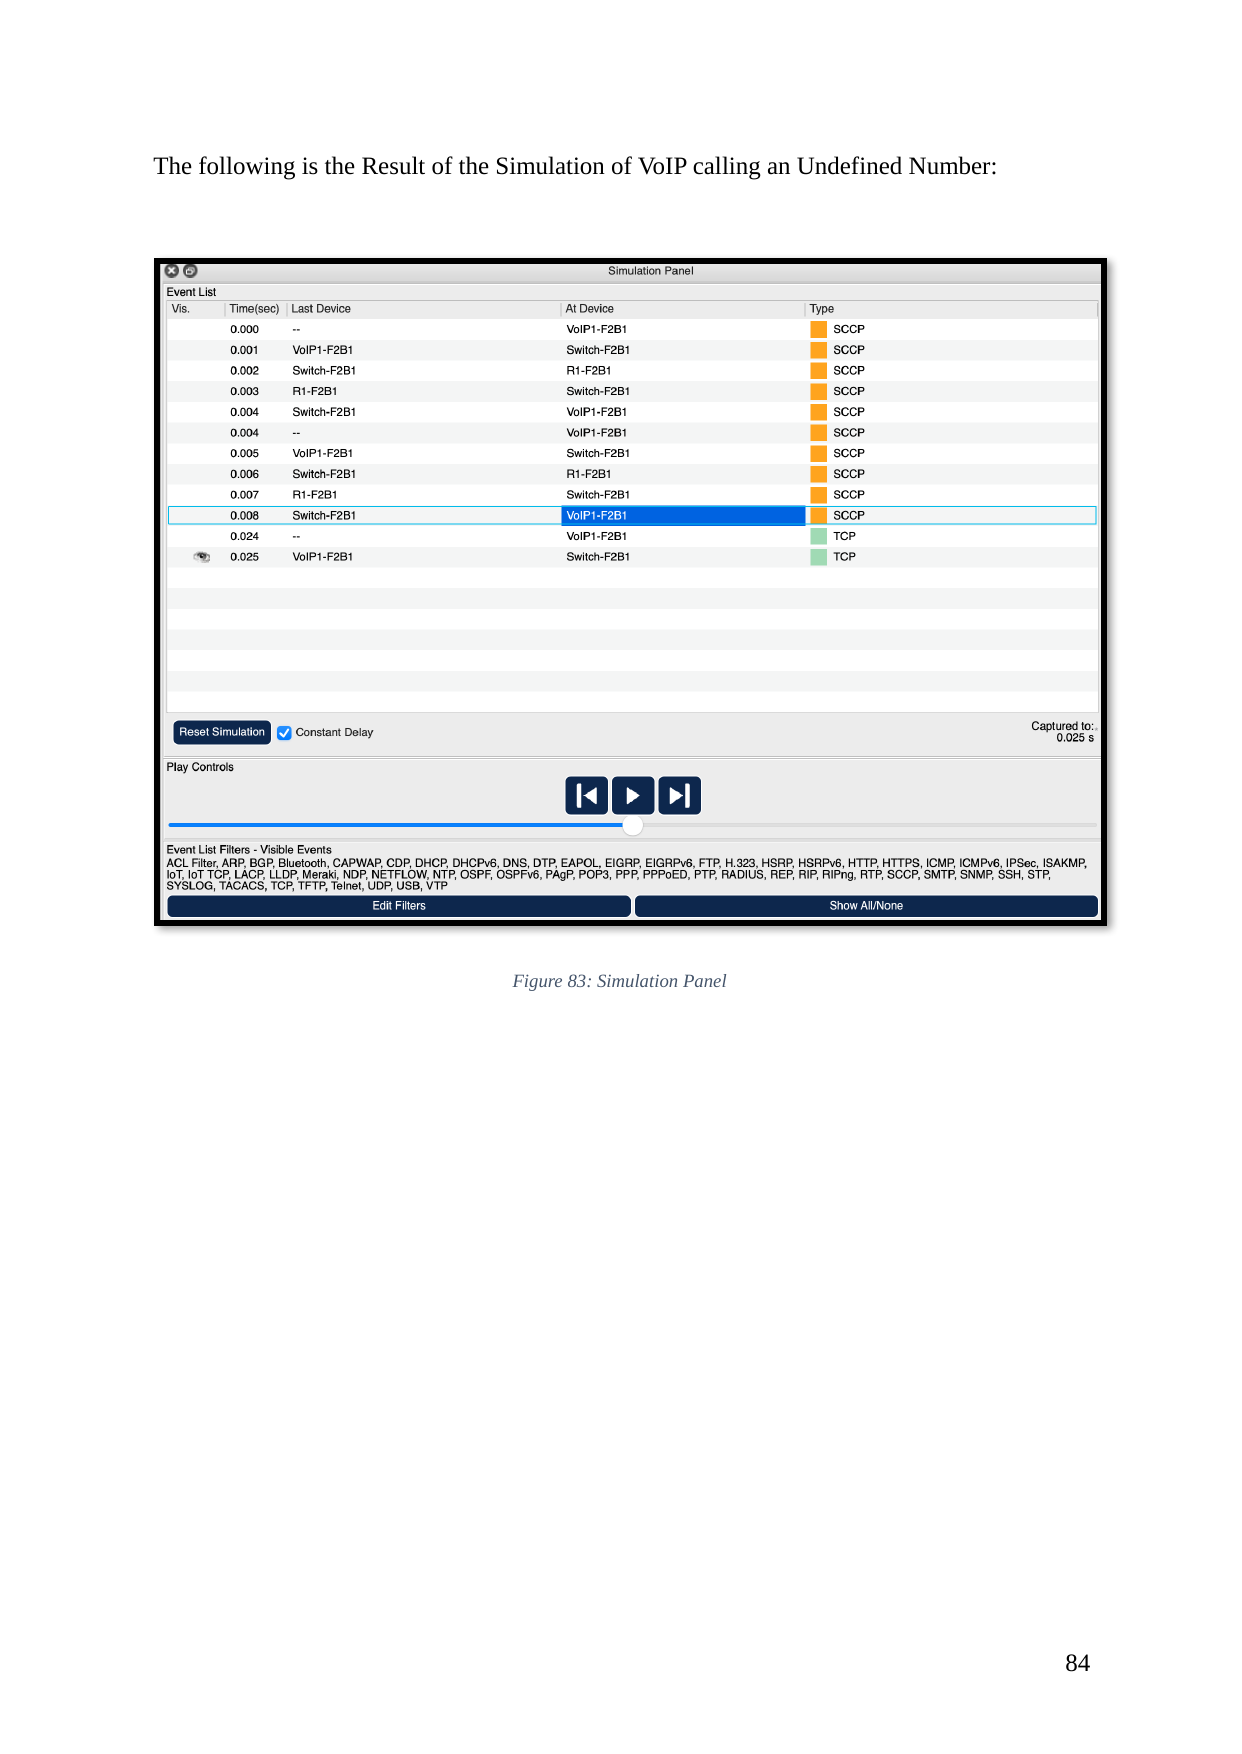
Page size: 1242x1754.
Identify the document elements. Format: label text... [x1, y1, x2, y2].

text The following is the Result of the Simulation of VoIP calling an Undefined Number: [153, 151, 1090, 179]
text Figure 83: Simulation Panel [150, 969, 1090, 991]
picture [160, 264, 1101, 920]
